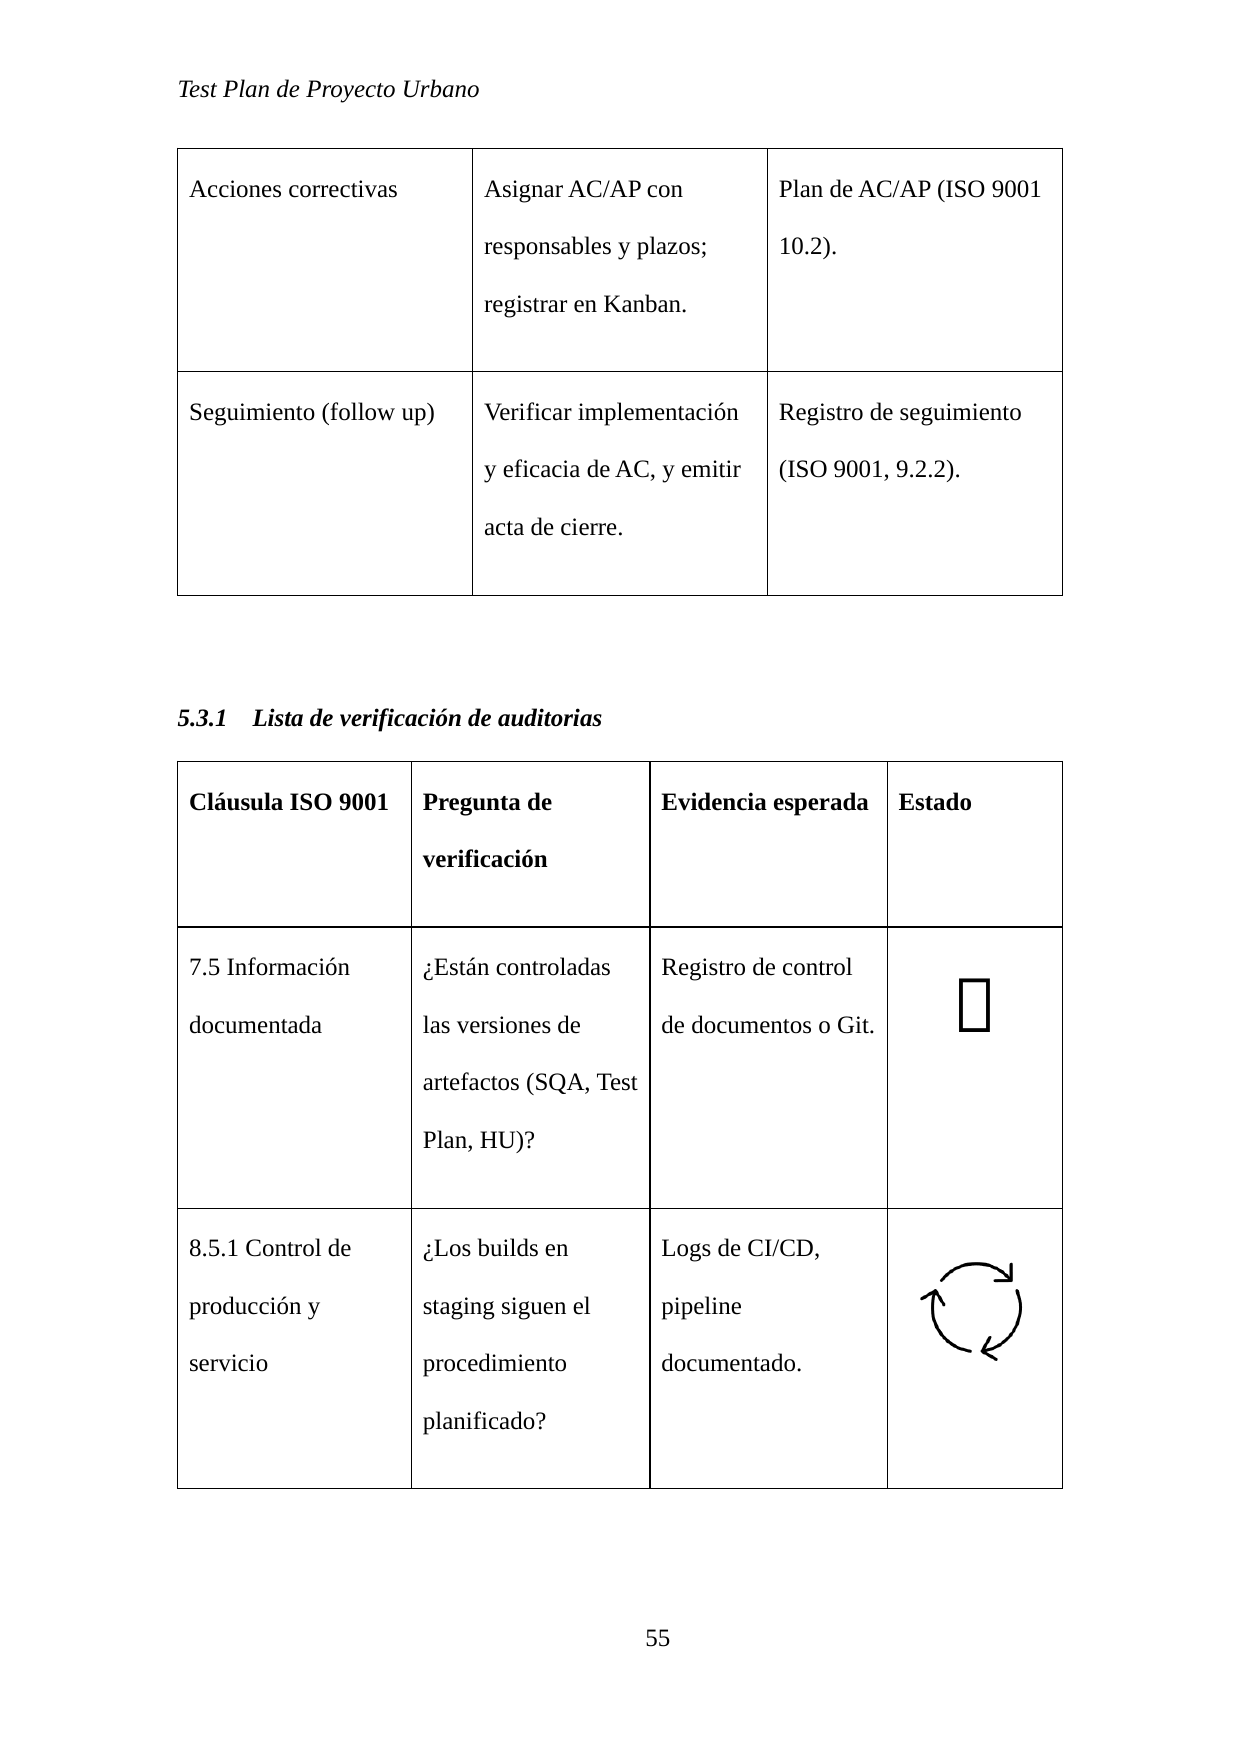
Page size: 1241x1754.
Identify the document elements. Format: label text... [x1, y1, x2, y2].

table_cell Acciones correctivas [178, 149, 472, 371]
table_cell Logs de CI/CD, pipeline documentado. [651, 1209, 887, 1488]
table_header Pregunta de verificación [412, 762, 649, 926]
subtitle Lista de verificación de auditorias [177, 703, 1063, 732]
table_cell Registro de control de documentos o Git. [651, 928, 887, 1207]
table_cell ✅ [888, 928, 1062, 1207]
table_cell Seguimiento (follow up) [178, 372, 472, 594]
table_header Estado [888, 762, 1062, 926]
picture [898, 1233, 1049, 1384]
table_cell ¿Están controladas las versiones de artefactos (SQA, Test Plan, HU)? [412, 928, 649, 1207]
table_cell 8.5.1 Control de producción y servicio [178, 1209, 411, 1488]
table_cell Plan de AC/AP (ISO 9001 10.2). [768, 149, 1062, 371]
table_cell [888, 1209, 1062, 1488]
table_header Evidencia esperada [651, 762, 887, 926]
table_cell 7.5 Información documentada [178, 928, 411, 1207]
table_cell Asignar AC/AP con responsables y plazos; registrar en Kanban. [473, 149, 767, 371]
table_header Cláusula ISO 9001 [178, 762, 411, 926]
table_cell Verificar implementación y eficacia de AC, y emitir acta de cierre. [473, 372, 767, 594]
table_cell ¿Los builds en staging siguen el procedimiento planificado? [412, 1209, 649, 1488]
table_cell Registro de seguimiento (ISO 9001, 9.2.2). [768, 372, 1062, 594]
